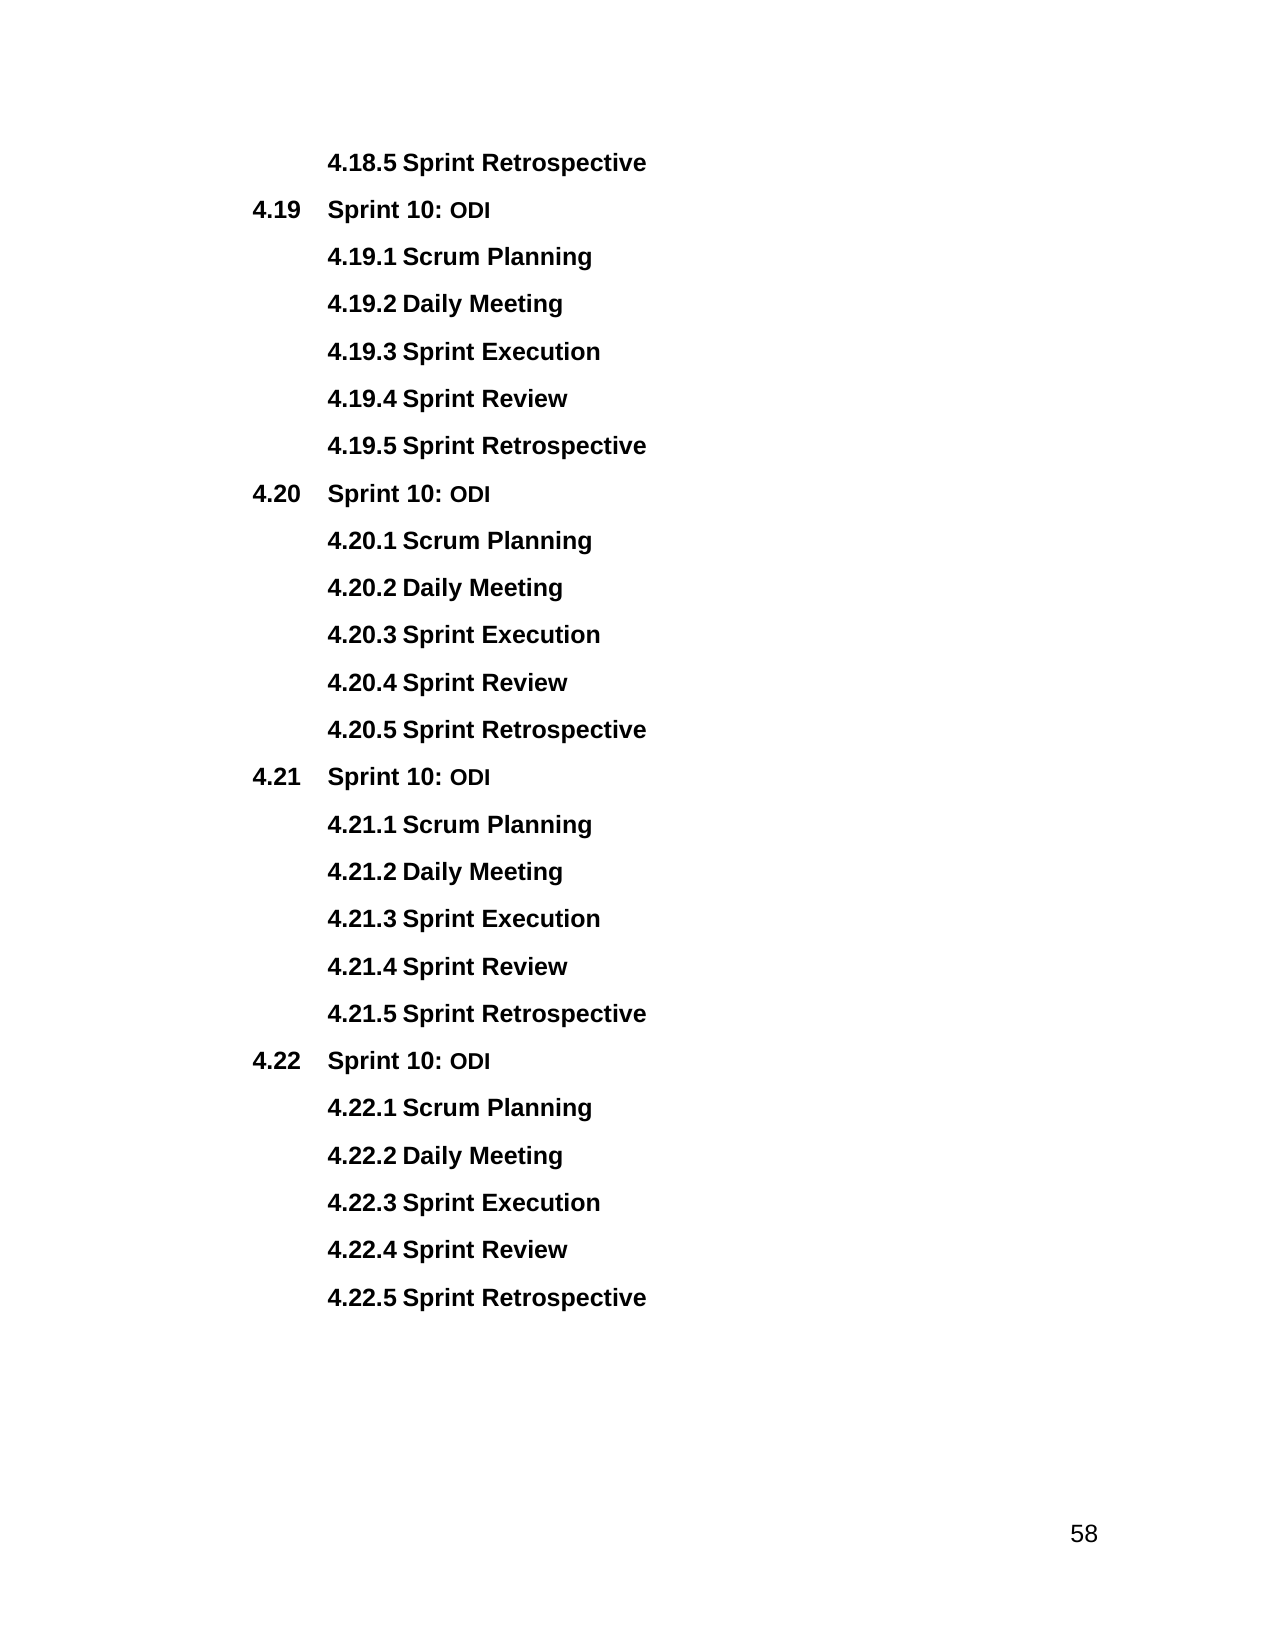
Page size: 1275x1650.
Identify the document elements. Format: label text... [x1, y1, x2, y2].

list Sprint 10: ODI [252, 479, 1098, 507]
list Sprint Retrospective [327, 715, 1098, 744]
list Sprint 10: ODI [252, 195, 1098, 224]
list Daily Meeting [327, 857, 1098, 886]
list Scrum Planning [327, 1093, 1098, 1122]
list Daily Meeting [327, 289, 1098, 318]
list Scrum Planning [327, 526, 1098, 555]
list Sprint 10: ODI [252, 1046, 1098, 1075]
list Sprint Retrospective [327, 999, 1098, 1028]
list Sprint Review [327, 384, 1098, 413]
list Scrum Planning [327, 242, 1098, 271]
list Sprint Execution [327, 621, 1098, 649]
list Sprint Review [327, 952, 1098, 980]
list Scrum Planning [327, 810, 1098, 838]
list Sprint Execution [327, 1188, 1098, 1217]
list Daily Meeting [327, 573, 1098, 602]
list Sprint Review [327, 668, 1098, 697]
list Sprint Execution [327, 904, 1098, 933]
list Sprint 10: ODI [252, 762, 1098, 791]
list Sprint Review [327, 1235, 1098, 1264]
list Sprint Retrospective [327, 431, 1098, 460]
list Sprint Retrospective [327, 1283, 1098, 1311]
list Sprint Execution [327, 337, 1098, 366]
list Sprint Retrospective [327, 148, 1098, 176]
list Daily Meeting [327, 1141, 1098, 1169]
